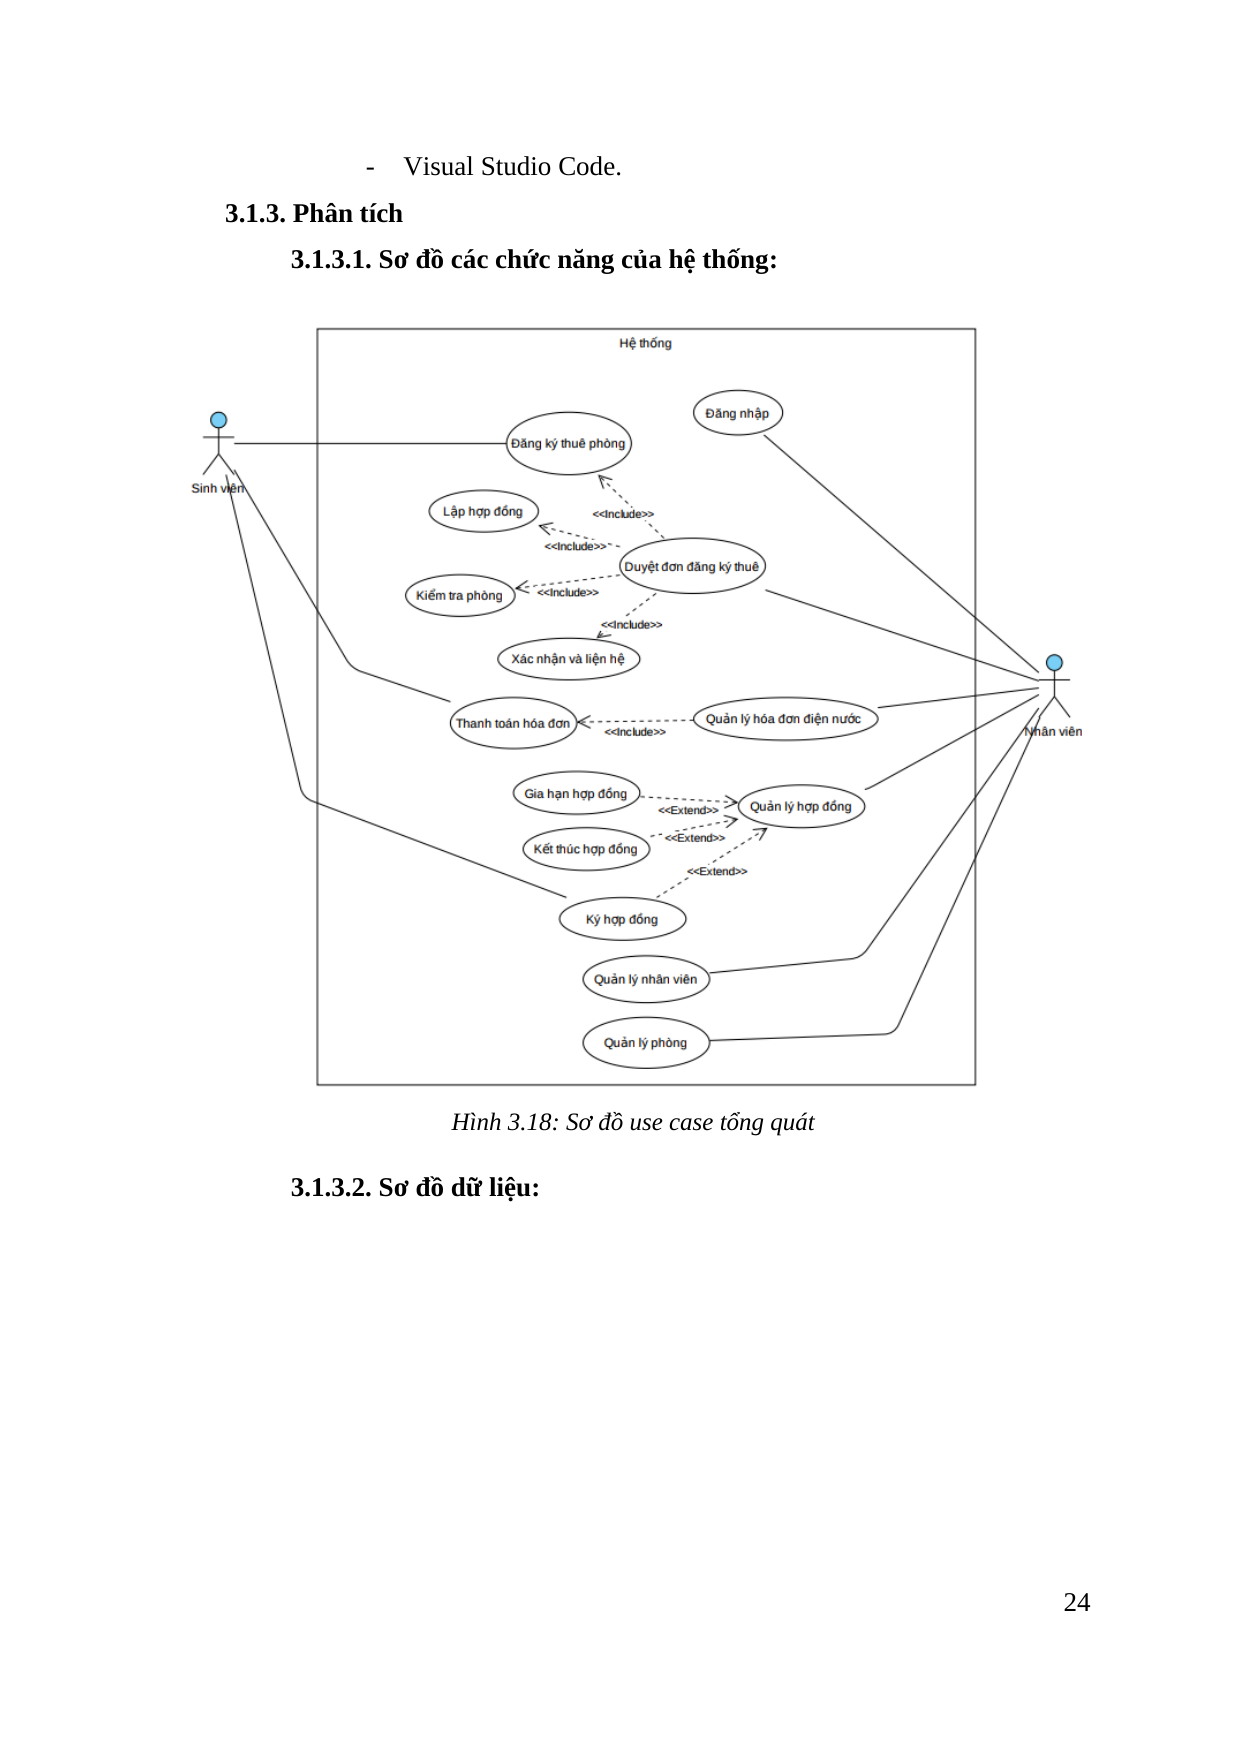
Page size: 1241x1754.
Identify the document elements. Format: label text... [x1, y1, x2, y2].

text 3.1.3.2. Sơ đồ dữ liệu: [216, 1171, 1090, 1202]
list Visual Studio Code. [366, 150, 1090, 181]
text 3.1.3.1. Sơ đồ các chức năng của hệ thống: [216, 243, 1090, 274]
text 3.1.3. Phân tích [225, 197, 1090, 228]
picture [178, 291, 1091, 1092]
